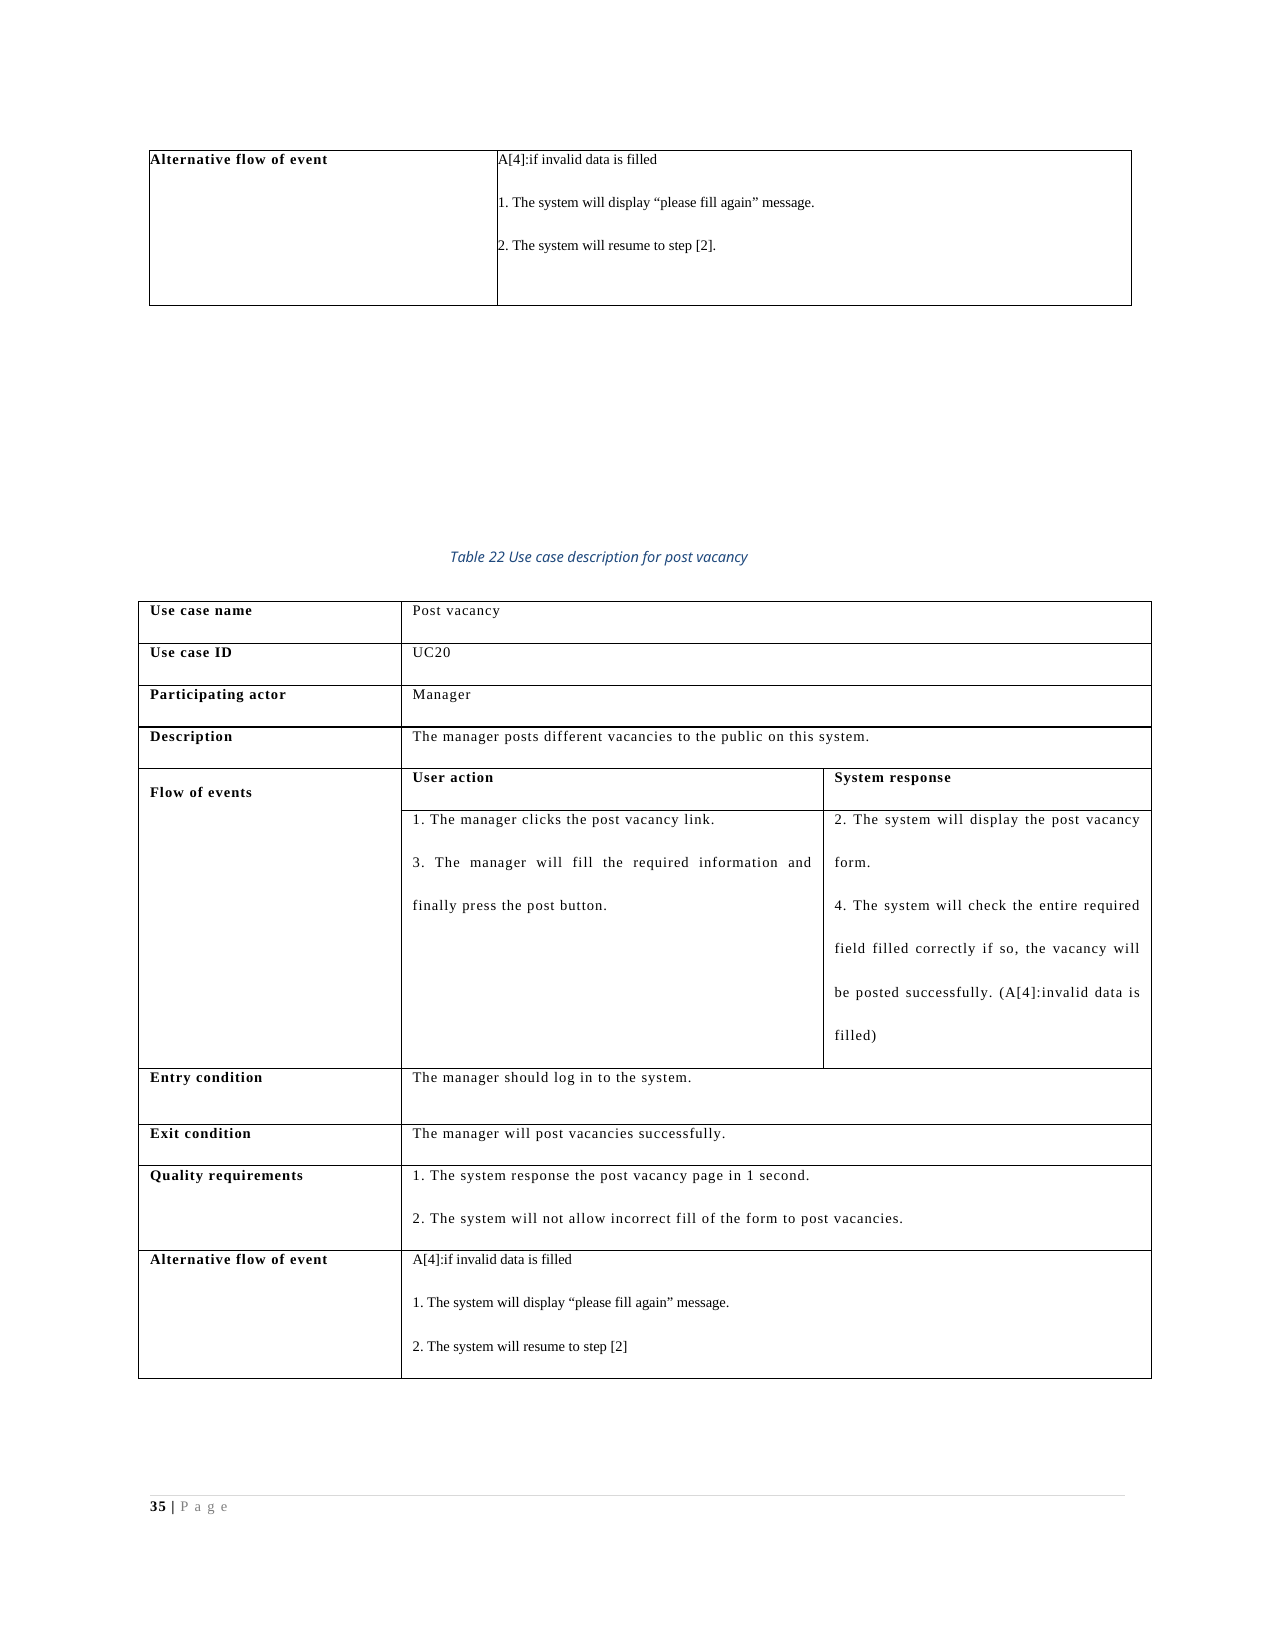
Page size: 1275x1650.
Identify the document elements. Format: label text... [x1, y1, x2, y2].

table_cell 2. The system will display the post vacancy form. 4. The system will check the entire required field filled correctly if so, the vacancy will be posted successfully. (A[4]:invalid data is filled) [824, 811, 1151, 1067]
table_cell Alternative flow of event [139, 1251, 401, 1378]
table_cell A[4]:if invalid data is filled 1. The system will display “please fill again” message. 2. The system will resume to step [2]. [498, 151, 1131, 304]
table_cell Flow of events [139, 769, 401, 1067]
table_cell UC20 [402, 644, 1151, 685]
table_cell 1. The system response the post vacancy page in 1 second. 2. The system will not allow incorrect fill of the form to post vacancies. [402, 1166, 1151, 1250]
table_header Use case name [139, 602, 401, 643]
table_cell 1. The manager clicks the post vacancy link. 3. The manager will fill the required information and finally press the post button. [402, 811, 823, 1067]
table_cell A[4]:if invalid data is filled 1. The system will display “please fill again” message. 2. The system will resume to step [2] [402, 1251, 1151, 1378]
table_cell User action [402, 769, 823, 810]
table_cell The manager will post vacancies successfully. [402, 1125, 1151, 1165]
table_cell Use case ID [139, 644, 401, 685]
table_cell The manager posts different vacancies to the public on this system. [402, 728, 1151, 768]
text Table 22 Use case description for post vacancy [375, 546, 1125, 580]
table_cell Exit condition [139, 1125, 401, 1165]
table_cell Alternative flow of event [150, 151, 497, 304]
table_cell Quality requirements [139, 1166, 401, 1250]
table_cell System response [824, 769, 1151, 810]
table_cell Entry condition [139, 1069, 401, 1123]
table_header Post vacancy [402, 602, 1151, 643]
table_cell Description [139, 728, 401, 768]
table_cell Participating actor [139, 686, 401, 726]
table_cell The manager should log in to the system. [402, 1069, 1151, 1123]
table_cell Manager [402, 686, 1151, 726]
